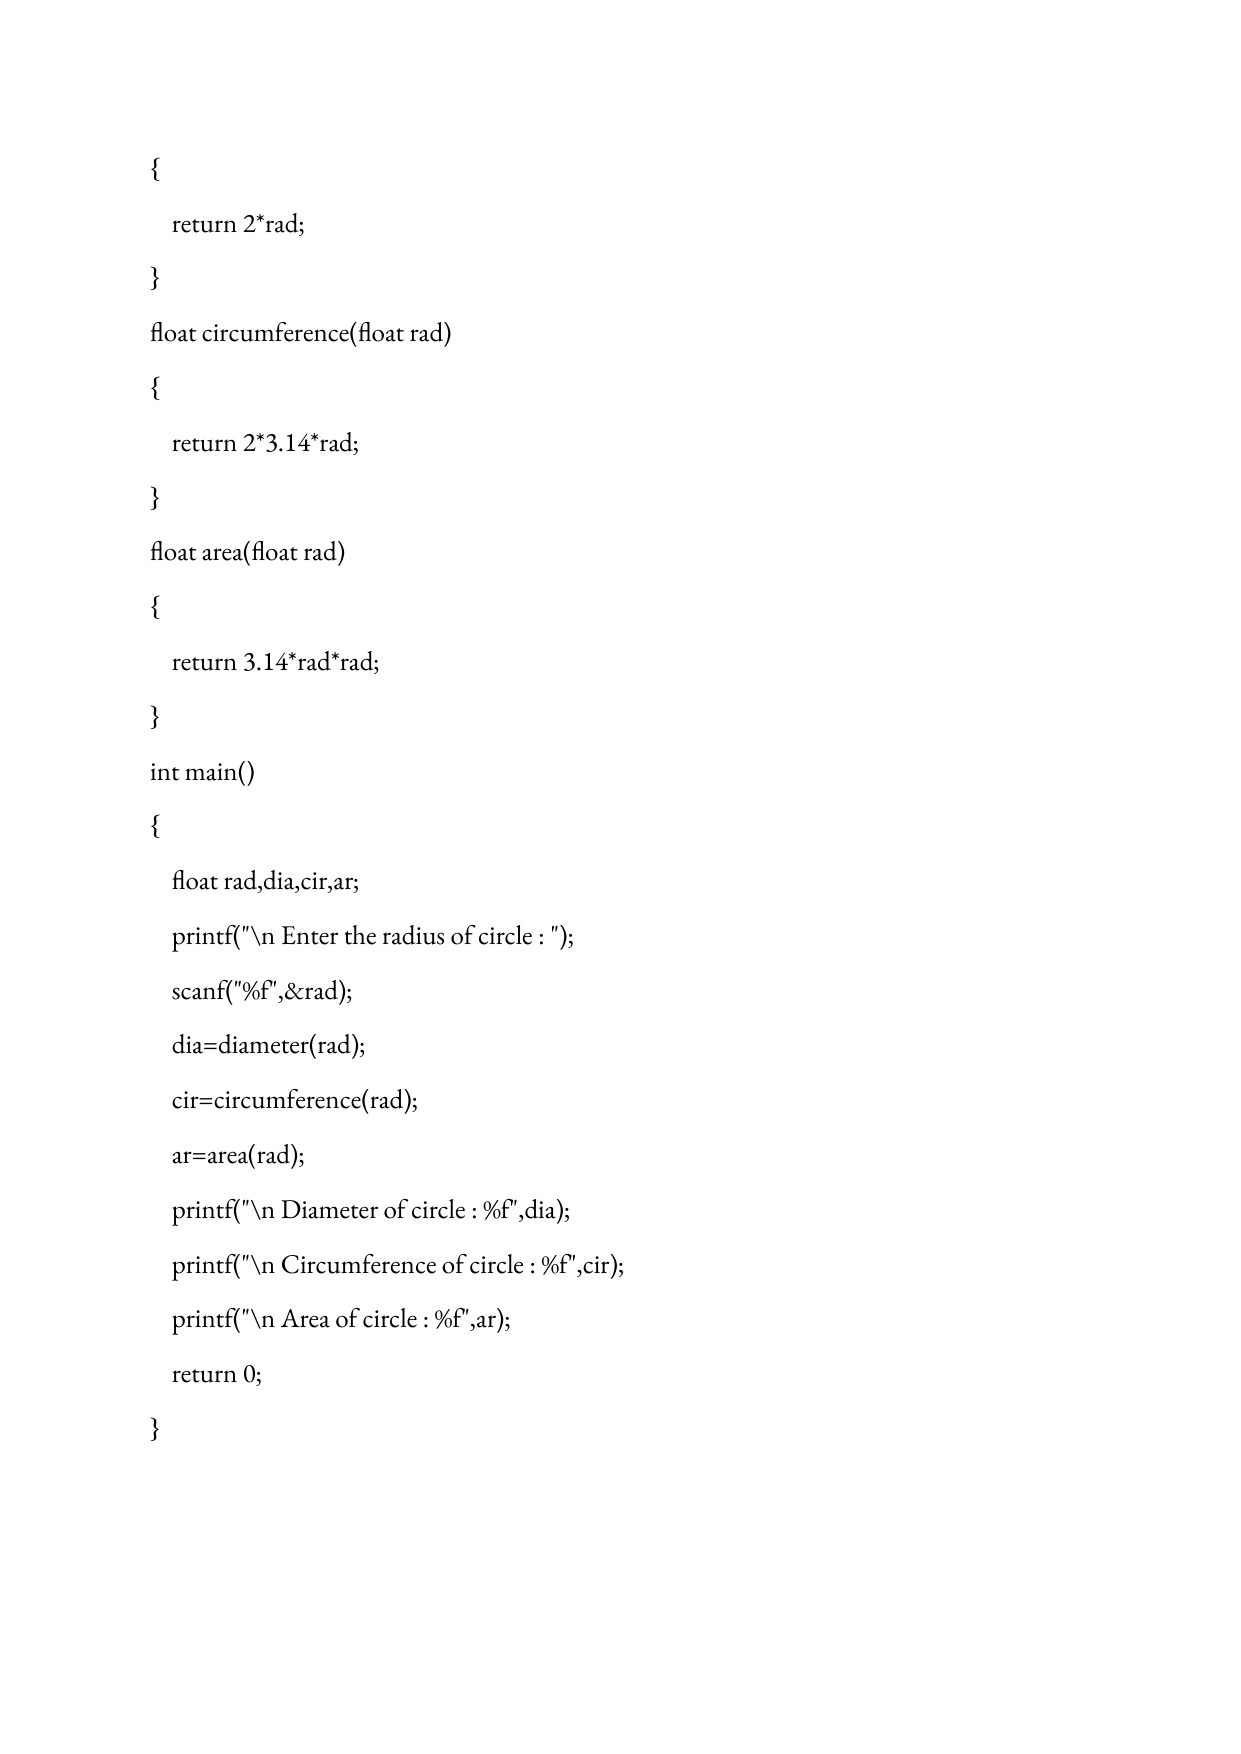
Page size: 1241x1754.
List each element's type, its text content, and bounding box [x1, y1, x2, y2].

text printf("\n Circumference of circle : %f",cir); [150, 1246, 1090, 1281]
text scanf("%f",&rad); [150, 972, 1090, 1007]
text return 2*rad; [150, 205, 1090, 240]
text float area(float rad) [150, 533, 1090, 569]
text return 2*3.14*rad; [150, 424, 1090, 459]
text return 0; [150, 1355, 1090, 1391]
text } [150, 259, 1090, 295]
text int main() [150, 753, 1090, 788]
text printf("\n Diameter of circle : %f",dia); [150, 1191, 1090, 1226]
text { [150, 150, 1090, 185]
text { [150, 807, 1090, 843]
text { [150, 588, 1090, 624]
text } [150, 1410, 1090, 1446]
text printf("\n Enter the radius of circle : "); [150, 917, 1090, 952]
text { [150, 369, 1090, 404]
text return 3.14*rad*rad; [150, 643, 1090, 678]
text dia=diameter(rad); [150, 1027, 1090, 1062]
text float rad,dia,cir,ar; [150, 862, 1090, 898]
text } [150, 479, 1090, 514]
text } [150, 698, 1090, 733]
text float circumference(float rad) [150, 314, 1090, 350]
text printf("\n Area of circle : %f",ar); [150, 1301, 1090, 1336]
text ar=area(rad); [150, 1136, 1090, 1172]
text cir=circumference(rad); [150, 1081, 1090, 1117]
